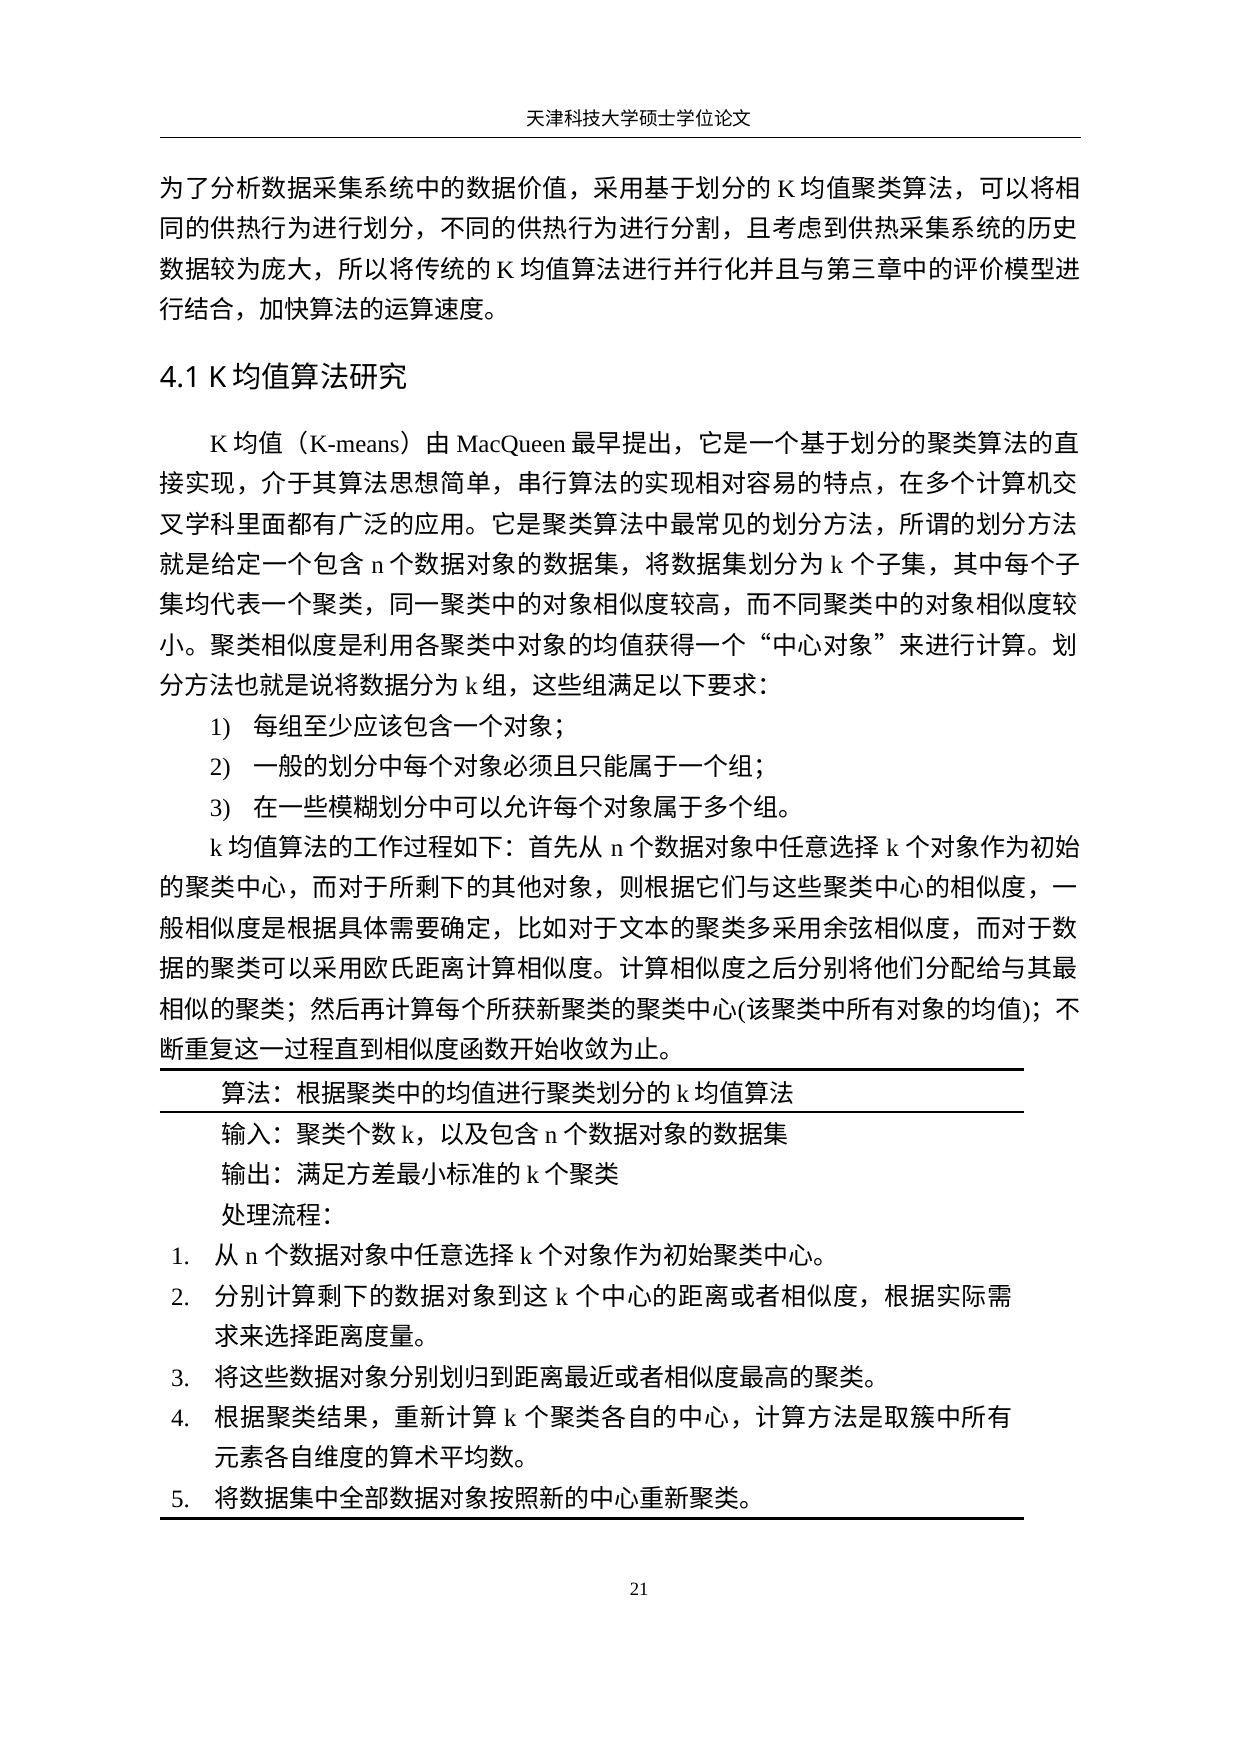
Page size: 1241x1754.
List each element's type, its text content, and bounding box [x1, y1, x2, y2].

text k 均值算法的工作过程如下：首先从 n 个数据对象中任意选择 k 个对象作为初始的聚类中心，而对于所剩下的其他对象，则根据它们与这些聚类中心的相似度，一般相似度是根据具体需要确定，比如对于文本的聚类多采用余弦相似度，而对于数据的聚类可以采用欧氏距离计算相似度。计算相似度之后分别将他们分配给与其最相似的聚类；然后再计算每个所获新聚类的聚类中心(该聚类中所有对象的均值)；不断重复这一过程直到相似度函数开始收敛为止。 [159, 825, 1081, 1068]
subtitle 4.1 K均值算法研究 [159, 334, 1081, 415]
list 一般的划分中每个对象必须且只能属于一个组； [209, 744, 1081, 785]
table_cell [160, 1113, 1024, 1517]
text K均值（K-means）由MacQueen最早提出，它是一个基于划分的聚类算法的直接实现，介于其算法思想简单，串行算法的实现相对容易的特点，在多个计算机交叉学科里面都有广泛的应用。它是聚类算法中最常见的划分方法，所谓的划分方法就是给定一个包含 n个数据对象的数据集，将数据集划分为k 个子集，其中每个子集均代表一个聚类，同一聚类中的对象相似度较高，而不同聚类中的对象相似度较小。聚类相似度是利用各聚类中对象的均值获得一个“中心对象”来进行计算。划分方法也就是说将数据分为 k组，这些组满足以下要求： [159, 421, 1081, 704]
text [159, 166, 1081, 328]
list 在一些模糊划分中可以允许每个对象属于多个组。 [209, 785, 1081, 825]
list 每组至少应该包含一个对象； [209, 704, 1081, 744]
table_header 算法：根据聚类中的均值进行聚类划分的 k均值算法 [160, 1071, 1024, 1111]
